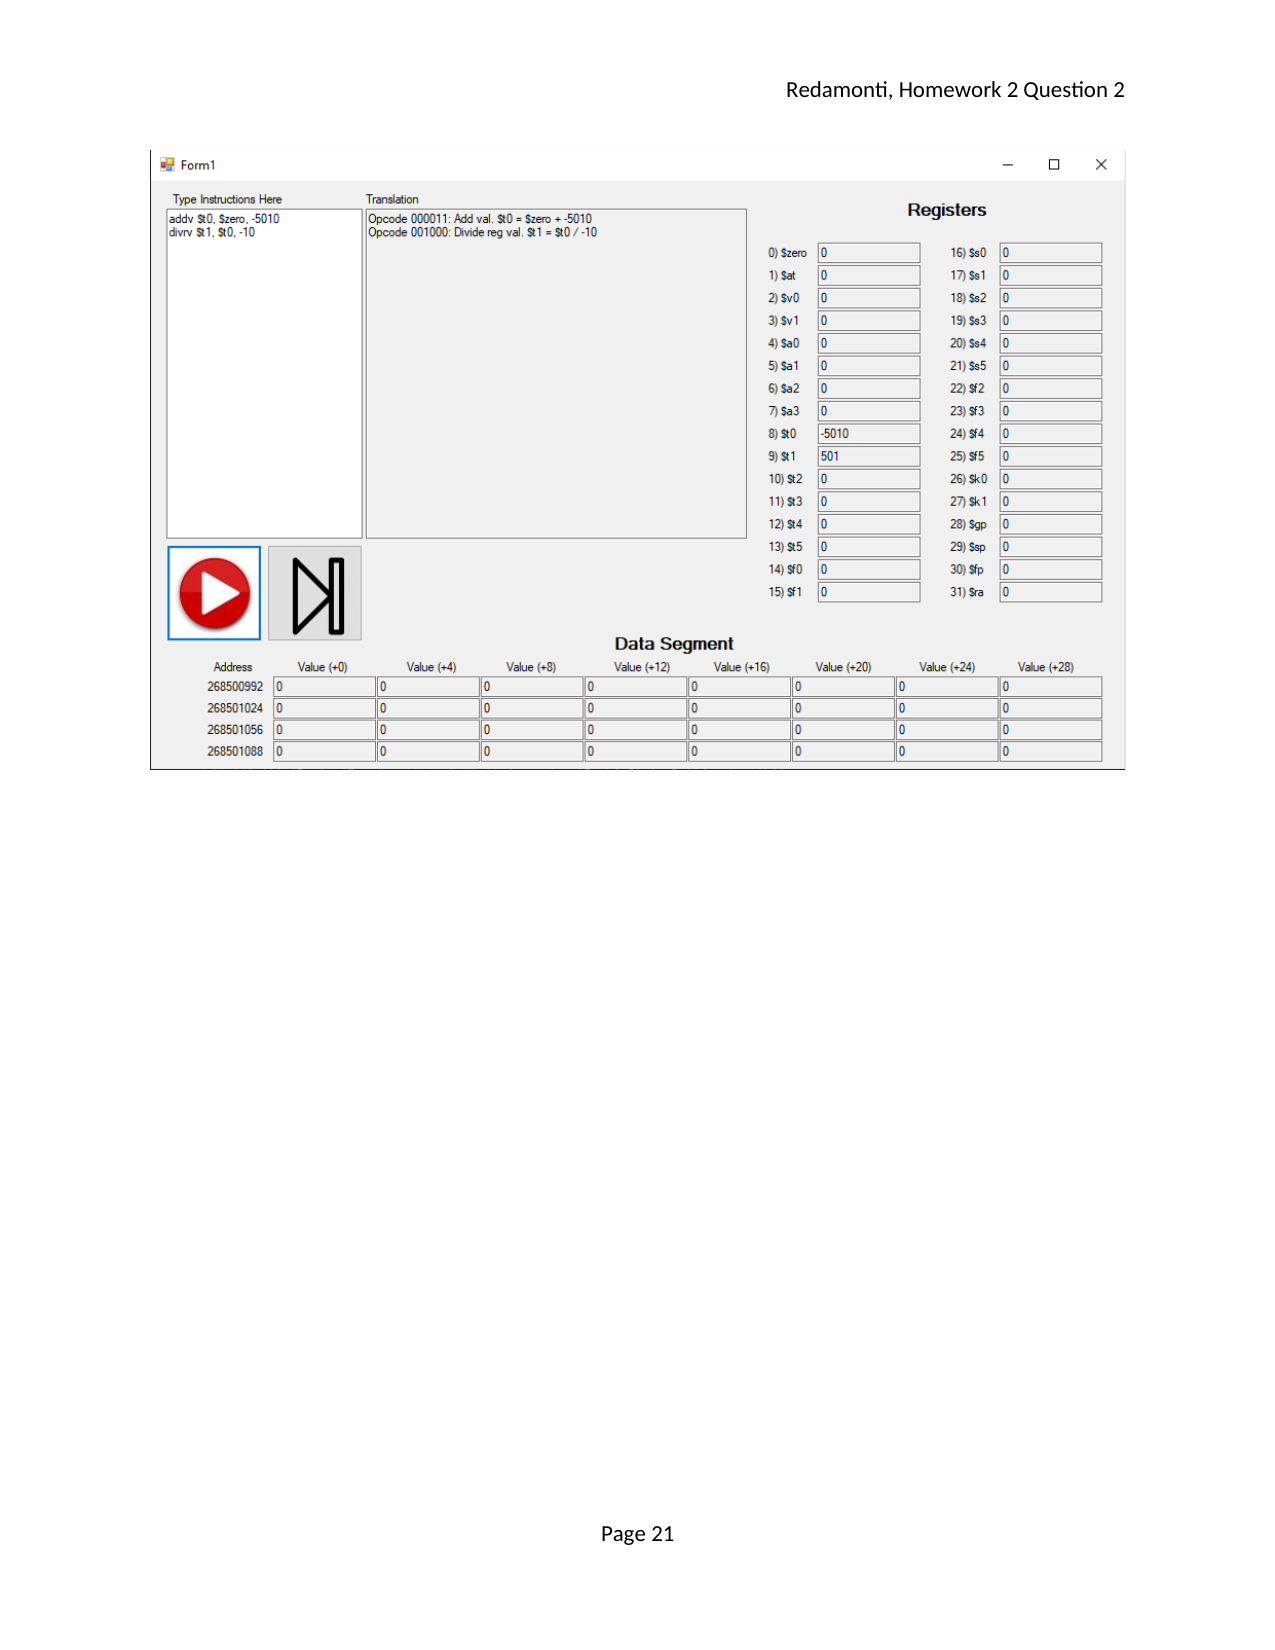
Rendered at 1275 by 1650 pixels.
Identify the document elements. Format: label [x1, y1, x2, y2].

picture [150, 150, 1125, 770]
